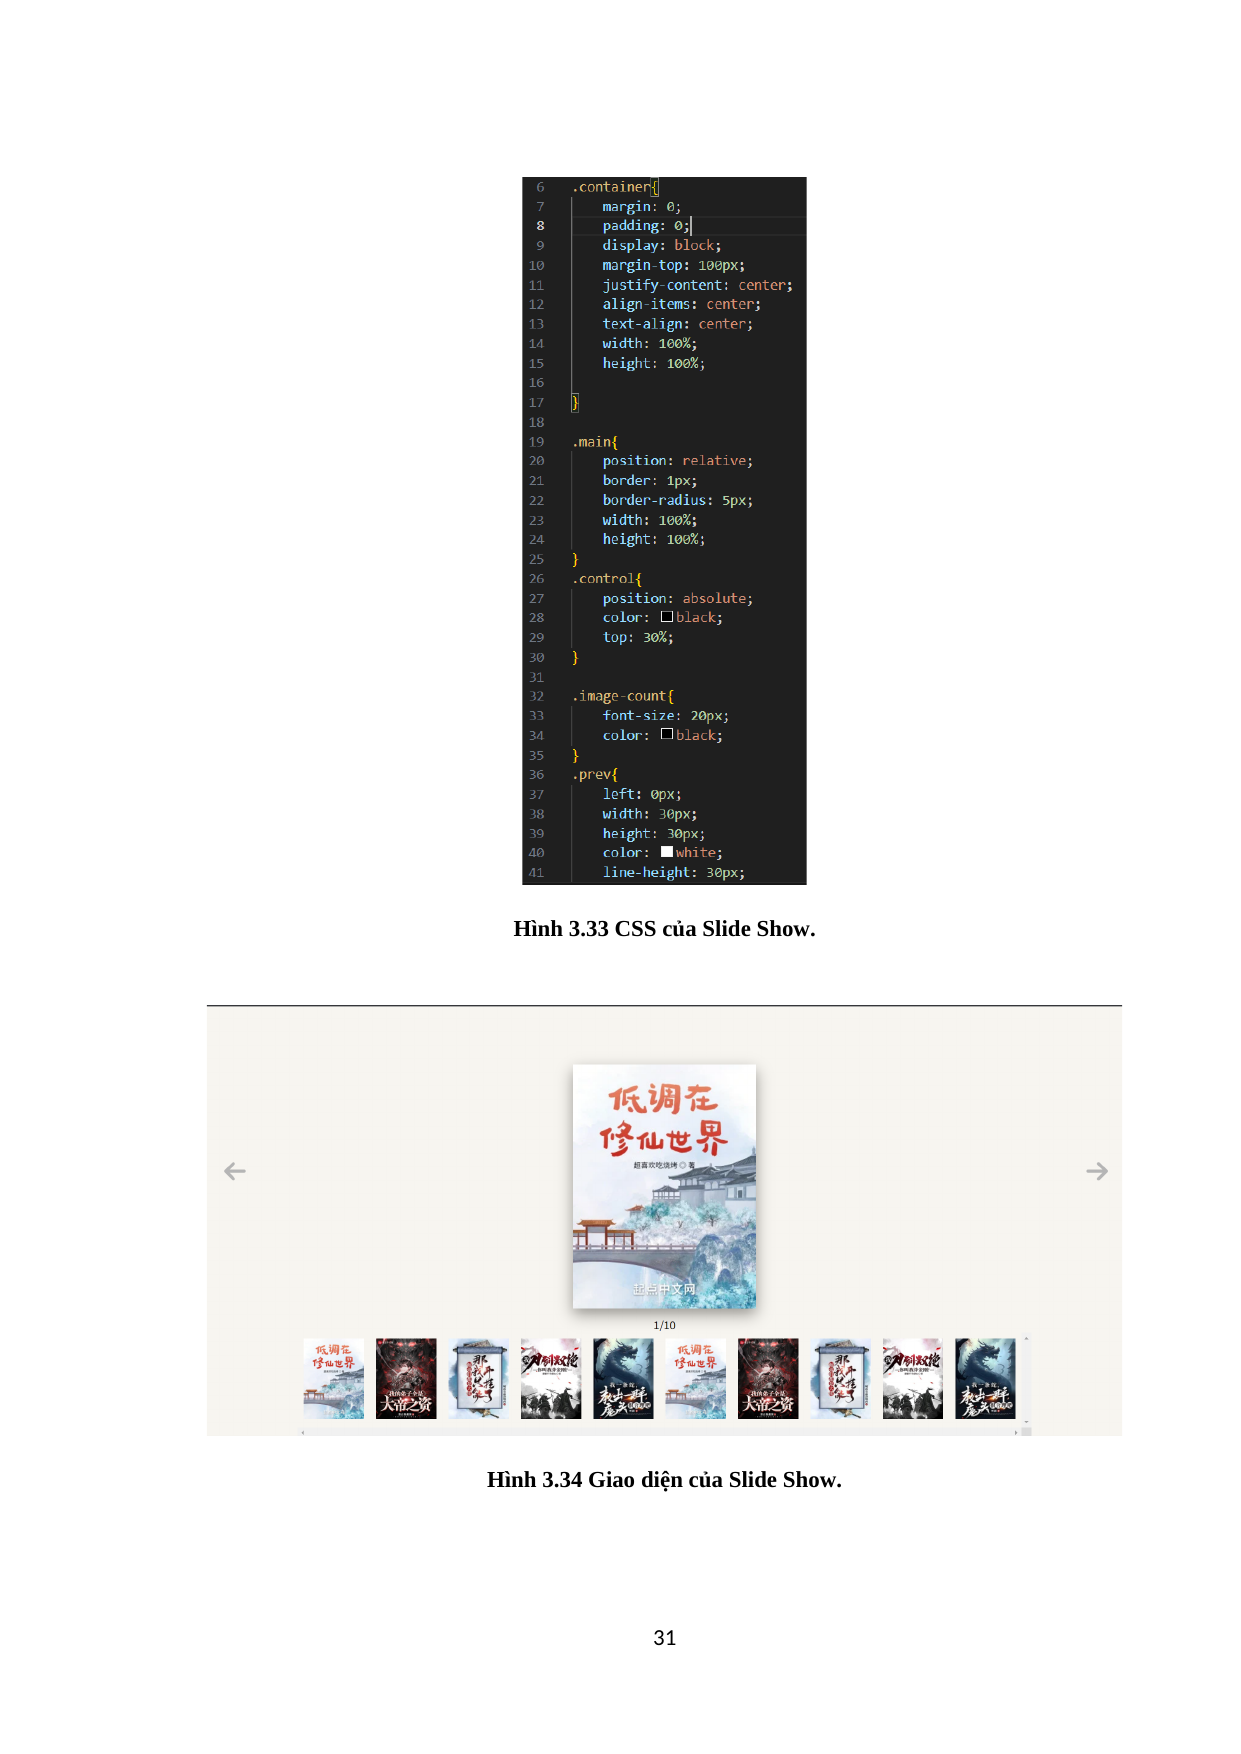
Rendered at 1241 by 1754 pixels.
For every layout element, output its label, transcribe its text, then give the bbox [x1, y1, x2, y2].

picture [206, 1005, 1123, 1436]
text Hình 3.34 Giao diện của Slide Show. [207, 1467, 1122, 1493]
text Hình 3.33 CSS của Slide Show. [207, 915, 1122, 941]
picture [522, 177, 807, 885]
